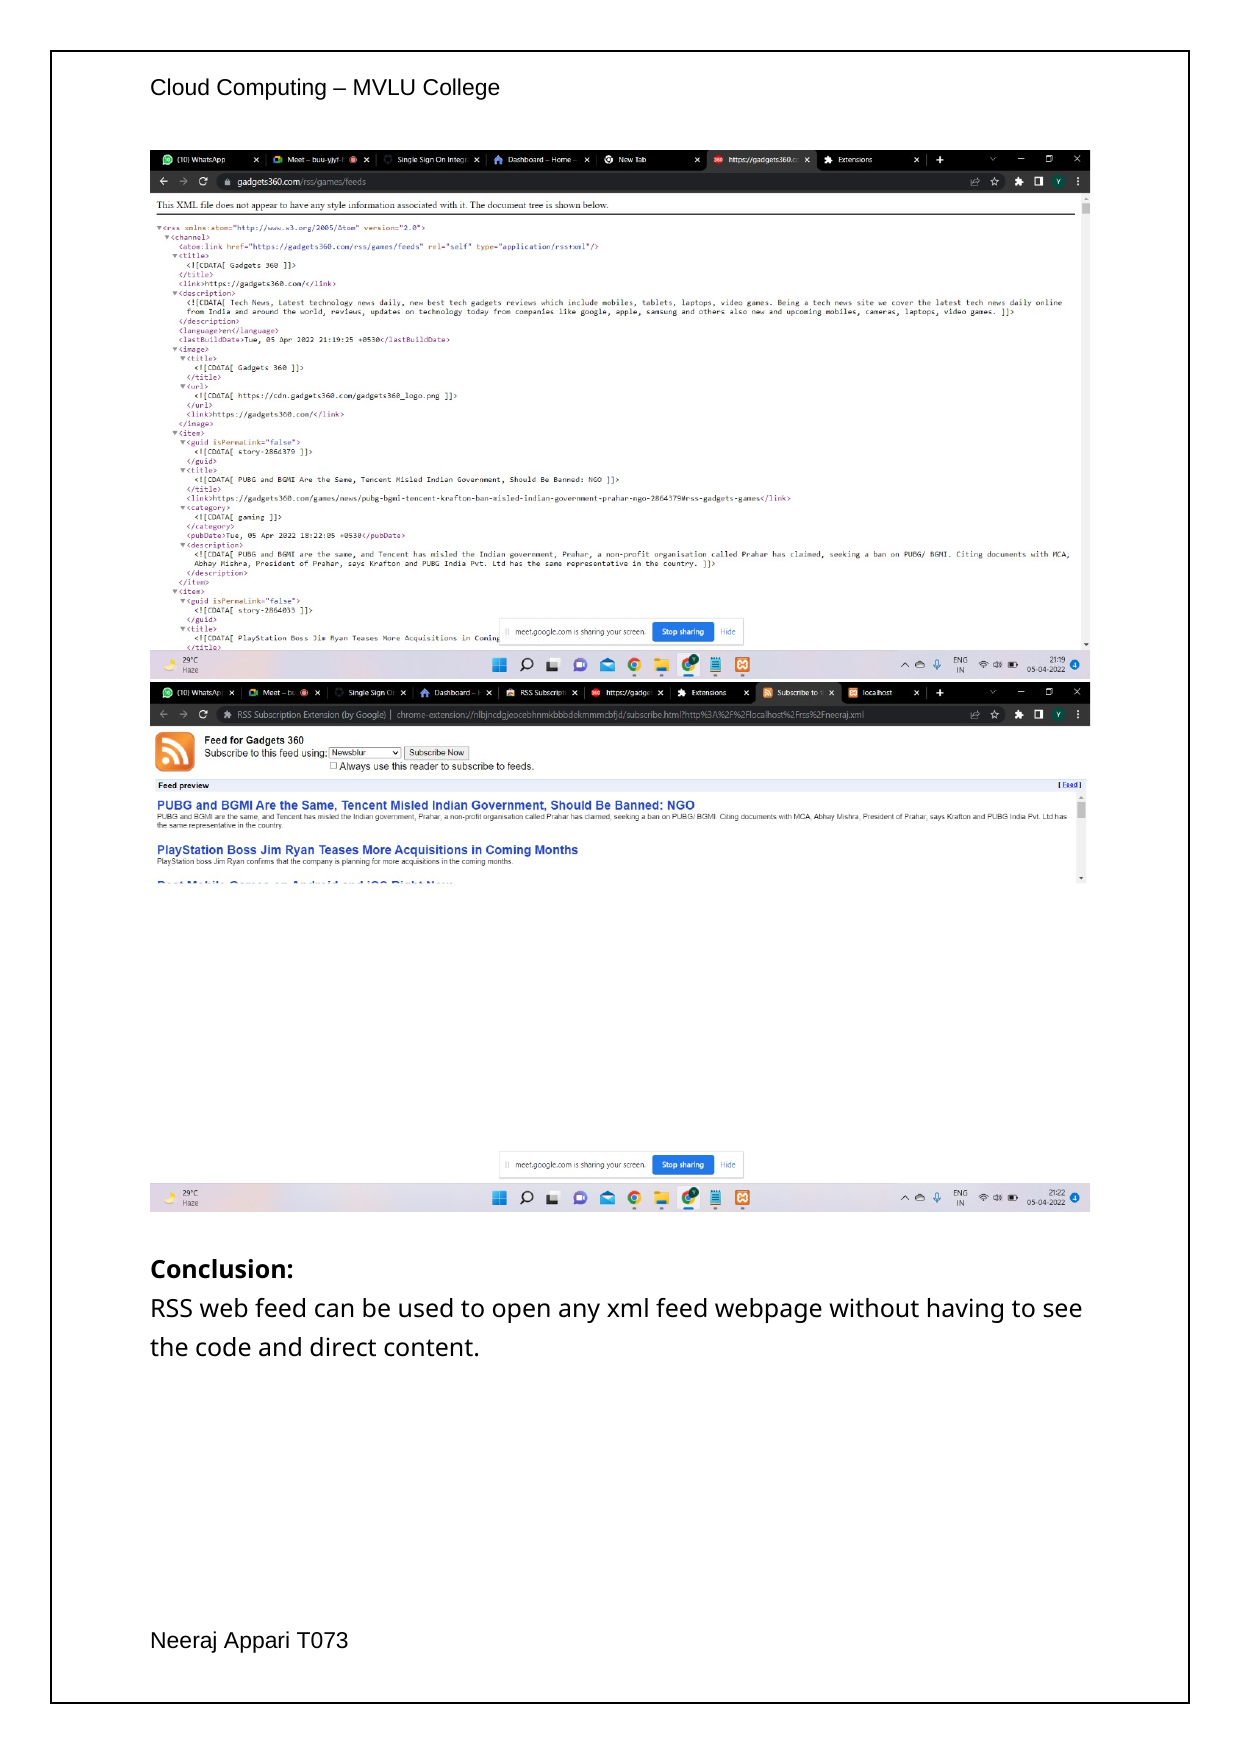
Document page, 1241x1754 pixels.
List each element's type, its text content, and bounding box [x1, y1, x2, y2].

text RSS web feed can be used to open any xml feed webpage without having to see the code and direct content. [150, 1291, 1090, 1364]
picture [150, 682, 1091, 1212]
text Conclusion: [150, 1251, 1090, 1285]
picture [150, 150, 1091, 679]
